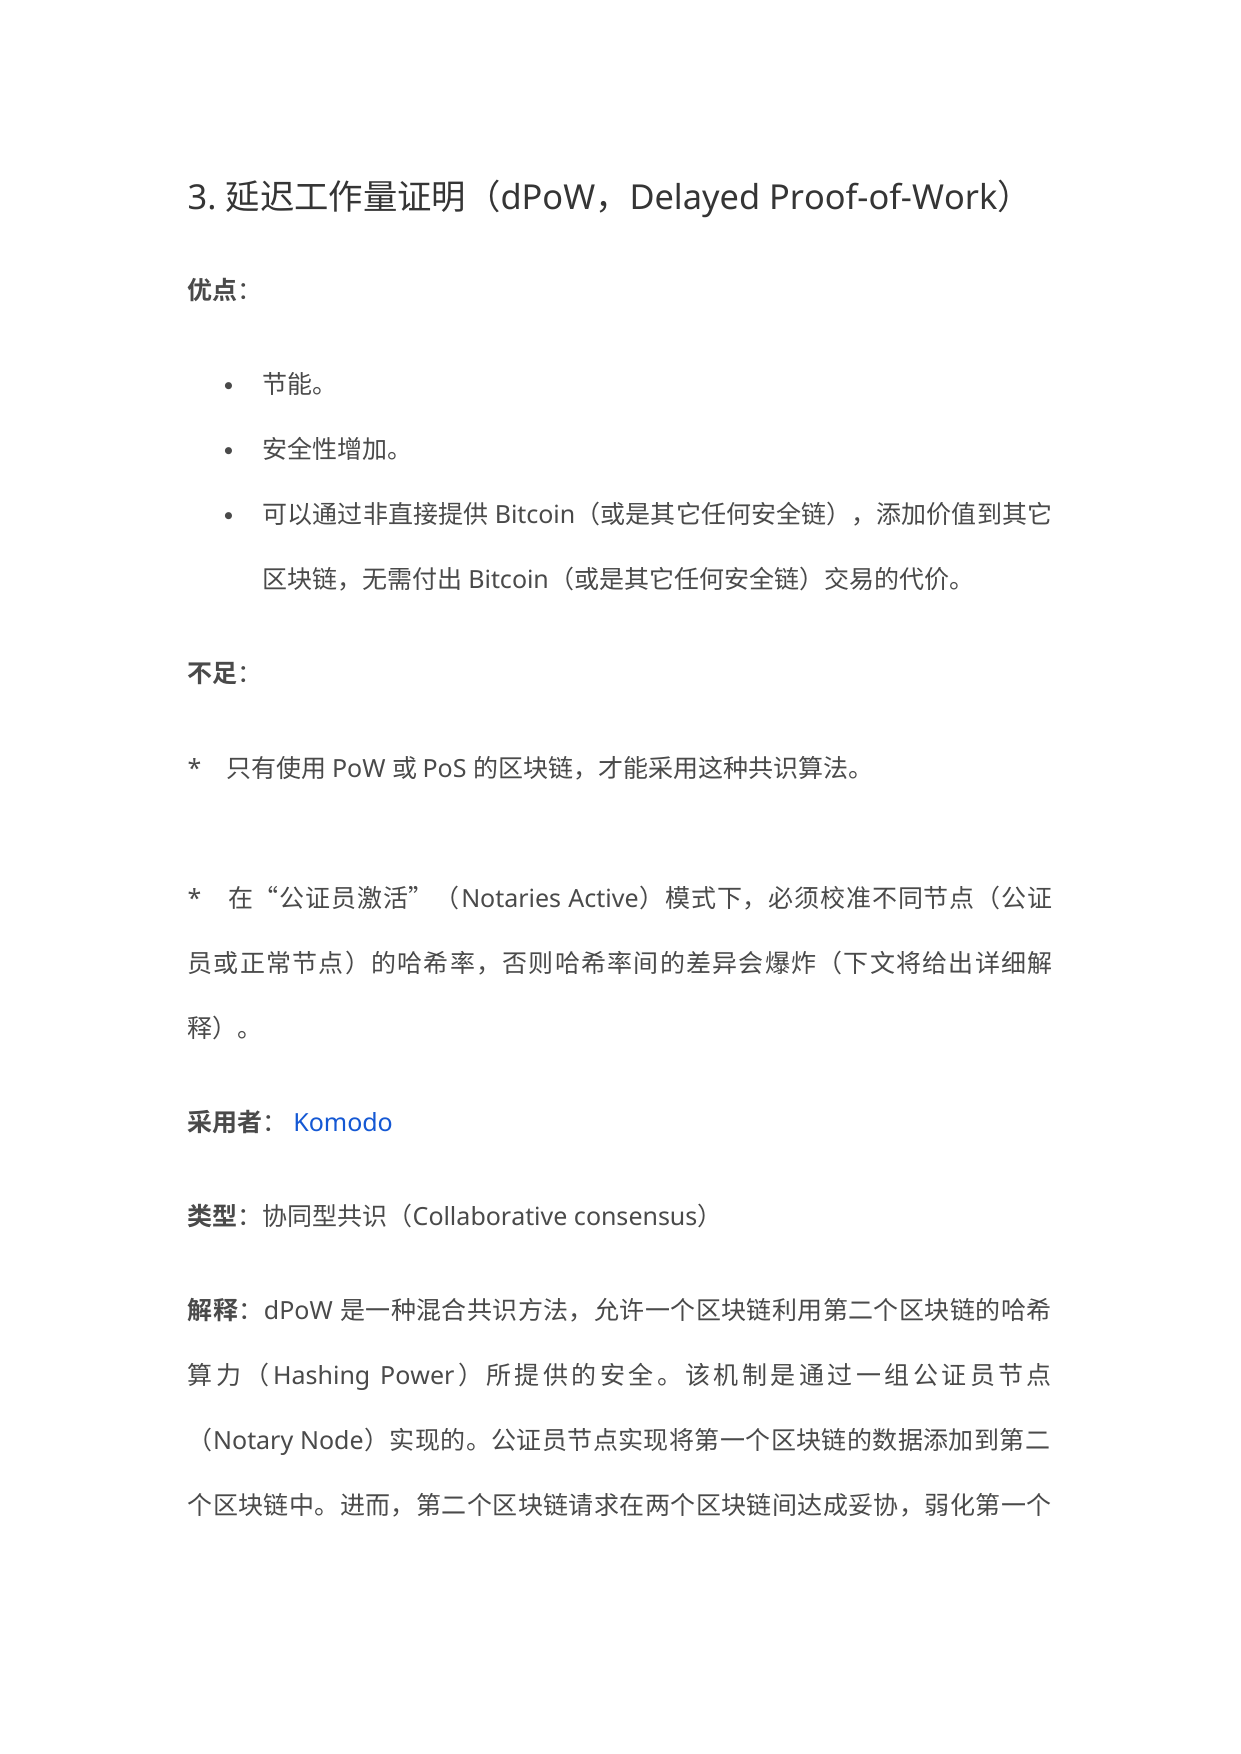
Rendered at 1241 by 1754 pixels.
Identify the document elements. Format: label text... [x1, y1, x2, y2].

text 不足： [187, 639, 1053, 704]
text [187, 1276, 1053, 1536]
list 节能。 [225, 350, 1053, 415]
list 安全性增加。 [225, 415, 1053, 480]
text 3. 延迟工作量证明（dPoW，Delayed Proof-of-Work） [187, 162, 1053, 227]
list 可以通过非直接提供 Bitcoin（或是其它任何安全链），添加价值到其它区块链，无需付出 Bitcoin（或是其它任何安全链）交易的代价。 [225, 480, 1053, 610]
text 类型：协同型共识（Collaborative consensus） [187, 1182, 1053, 1247]
text 优点： [187, 256, 1053, 321]
text * 只有使用 PoW 或 PoS 的区块链，才能采用这种共识算法。 * 在“公证员激活”（Notaries Active）模式下，必须校准不同节点（公证员或正常节点）的哈希率，否则哈希率间的差异会爆炸（下文将给出详细解释）。 [187, 734, 1053, 1059]
text 采用者： Komodo [187, 1088, 1053, 1153]
